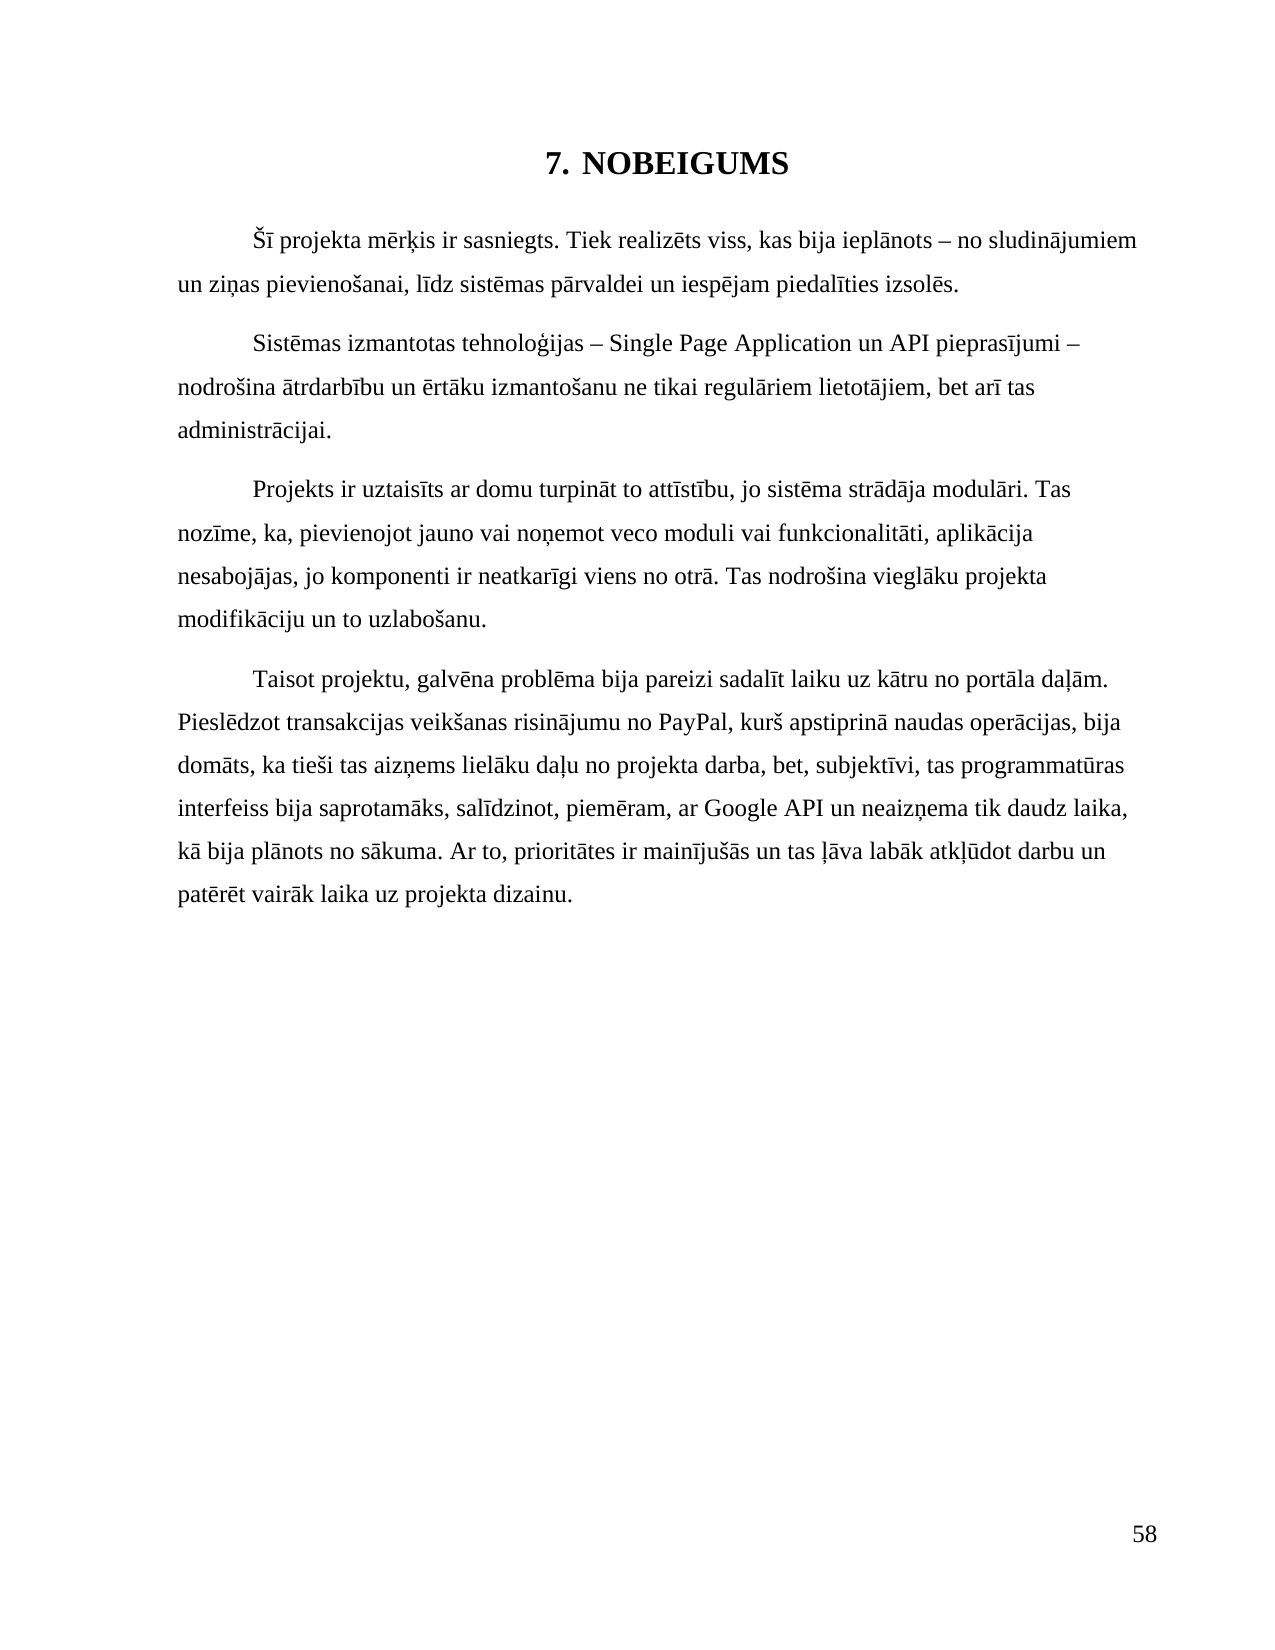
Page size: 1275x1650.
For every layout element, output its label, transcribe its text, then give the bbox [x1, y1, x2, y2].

subtitle Nobeigums [177, 143, 1157, 181]
text Sistēmas izmantotas tehnoloģijas – Single Page Application un API pieprasījumi – nodrošina ātrdarbību un ērtāku izmantošanu ne tikai regulāriem lietotājiem, bet arī tas administrācijai. [177, 328, 1157, 443]
text Taisot projektu, galvēna problēma bija pareizi sadalīt laiku uz kātru no portāla daļām. Pieslēdzot transakcijas veikšanas risinājumu no PayPal, kurš apstiprinā naudas operācijas, bija domāts, ka tieši tas aizņems lielāku daļu no projekta darba, bet, subjektīvi, tas programmatūras interfeiss bija saprotamāks, salīdzinot, piemēram, ar Google API un neaizņema tik daudz laika, kā bija plānots no sākuma. Ar to, prioritātes ir mainījušās un tas ļāva labāk atkļūdot darbu un patērēt vairāk laika uz projekta dizainu. [177, 664, 1157, 908]
text Projekts ir uztaisīts ar domu turpināt to attīstību, jo sistēma strādāja modulāri. Tas nozīme, ka, pievienojot jauno vai noņemot veco moduli vai funkcionalitāti, aplikācija nesabojājas, jo komponenti ir neatkarīgi viens no otrā. Tas nodrošina vieglāku projekta modifikāciju un to uzlabošanu. [177, 474, 1157, 633]
text Šī projekta mērķis ir sasniegts. Tiek realizēts viss, kas bija ieplānots – no sludinājumiem un ziņas pievienošanai, līdz sistēmas pārvaldei un iespējam piedalīties izsolēs. [177, 226, 1157, 297]
